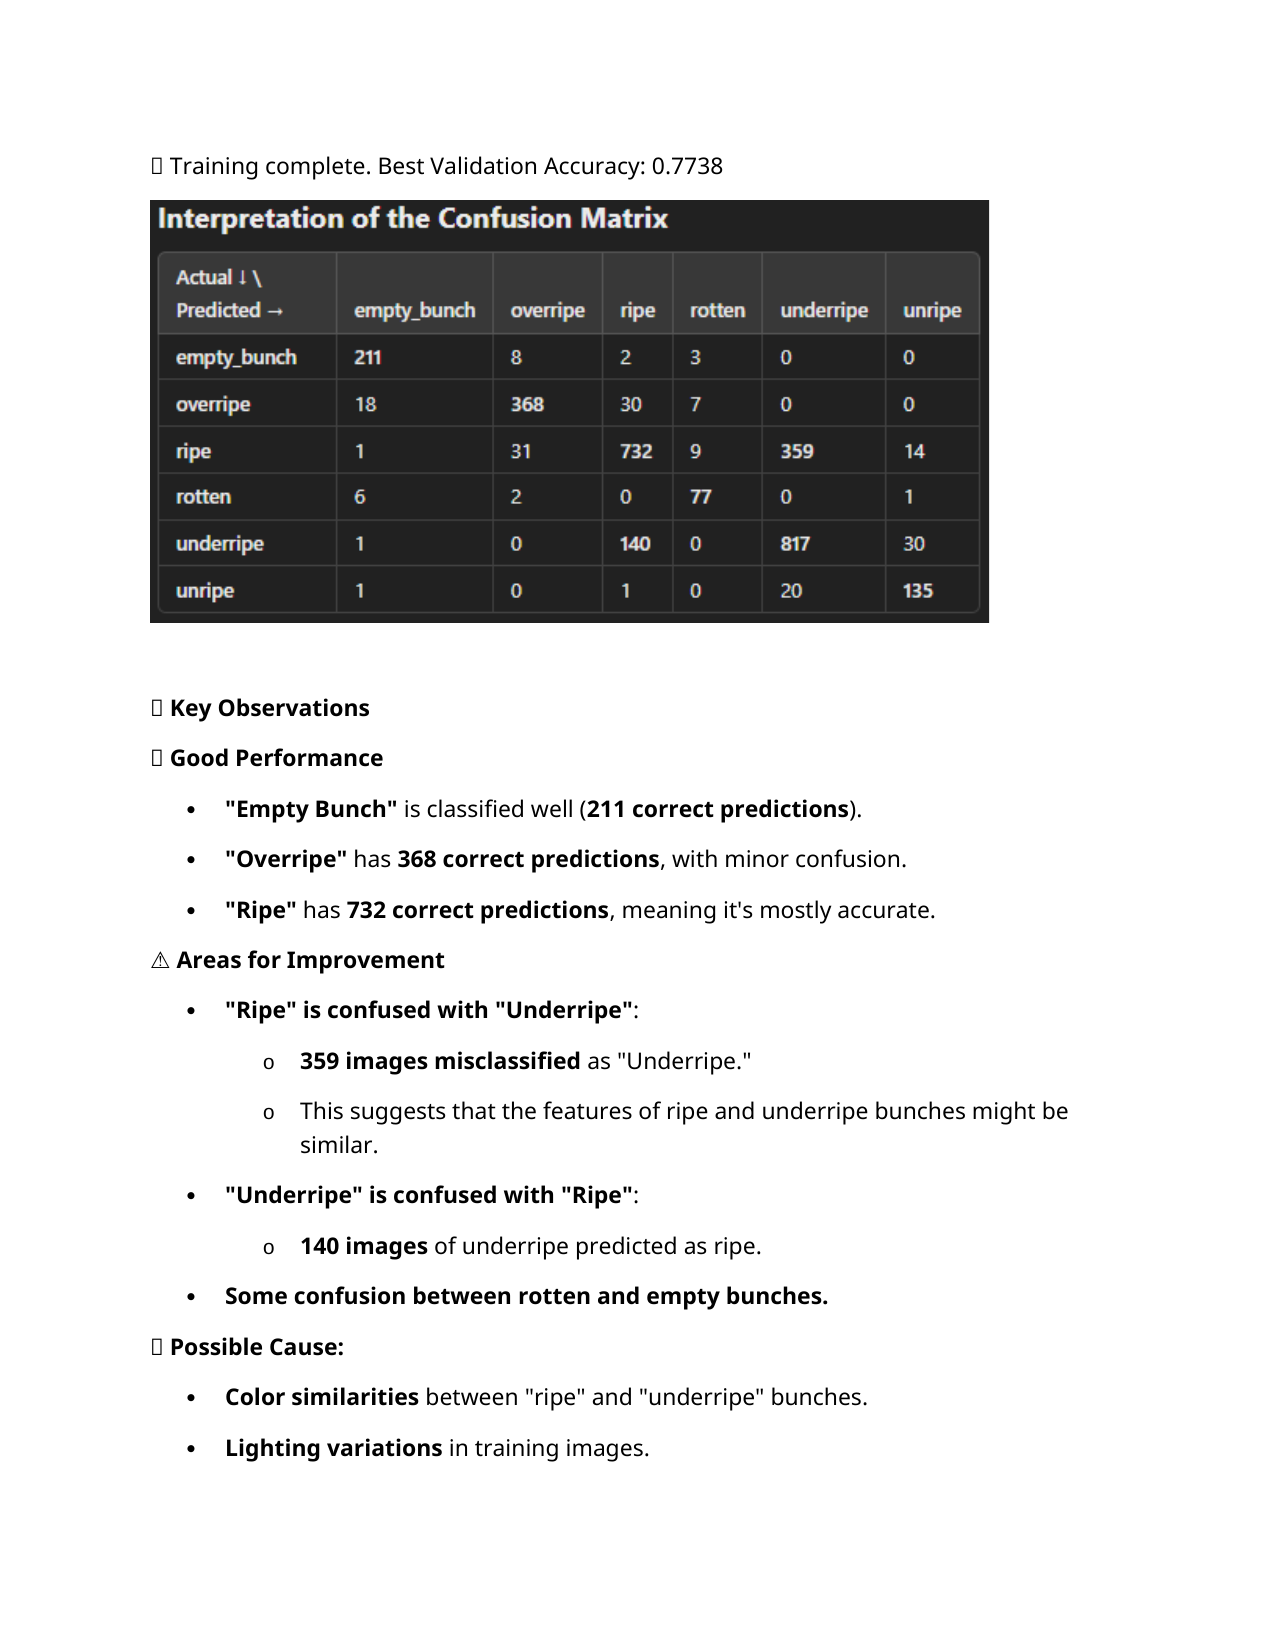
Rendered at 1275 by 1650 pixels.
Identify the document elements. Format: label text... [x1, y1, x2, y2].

list 359 images misclassified as "Underripe." [262, 1045, 1125, 1076]
list "Empty Bunch" is classified well (211 correct predictions). [187, 793, 1125, 824]
list 140 images of underripe predicted as ripe. [262, 1230, 1125, 1261]
list "Ripe" has 732 correct predictions, meaning it's mostly accurate. [187, 894, 1125, 925]
text 💡 Possible Cause: [150, 1331, 1125, 1362]
list This suggests that the features of ripe and underripe bunches might be similar. [262, 1095, 1125, 1160]
list Some confusion between rotten and empty bunches. [187, 1280, 1125, 1312]
text ✅ Good Performance [150, 742, 1125, 774]
list Lighting variations in training images. [187, 1432, 1125, 1463]
list "Ripe" is confused with "Underripe": [187, 994, 1125, 1026]
picture [150, 200, 990, 623]
text ✅ Training complete. Best Validation Accuracy: 0.7738 [150, 150, 1125, 181]
text 🚀 Key Observations [150, 692, 1125, 723]
text ⚠️ Areas for Improvement [150, 944, 1125, 975]
list "Overripe" has 368 correct predictions, with minor confusion. [187, 843, 1125, 874]
list Color similarities between "ripe" and "underripe" bunches. [187, 1381, 1125, 1412]
list "Underripe" is confused with "Ripe": [187, 1179, 1125, 1211]
